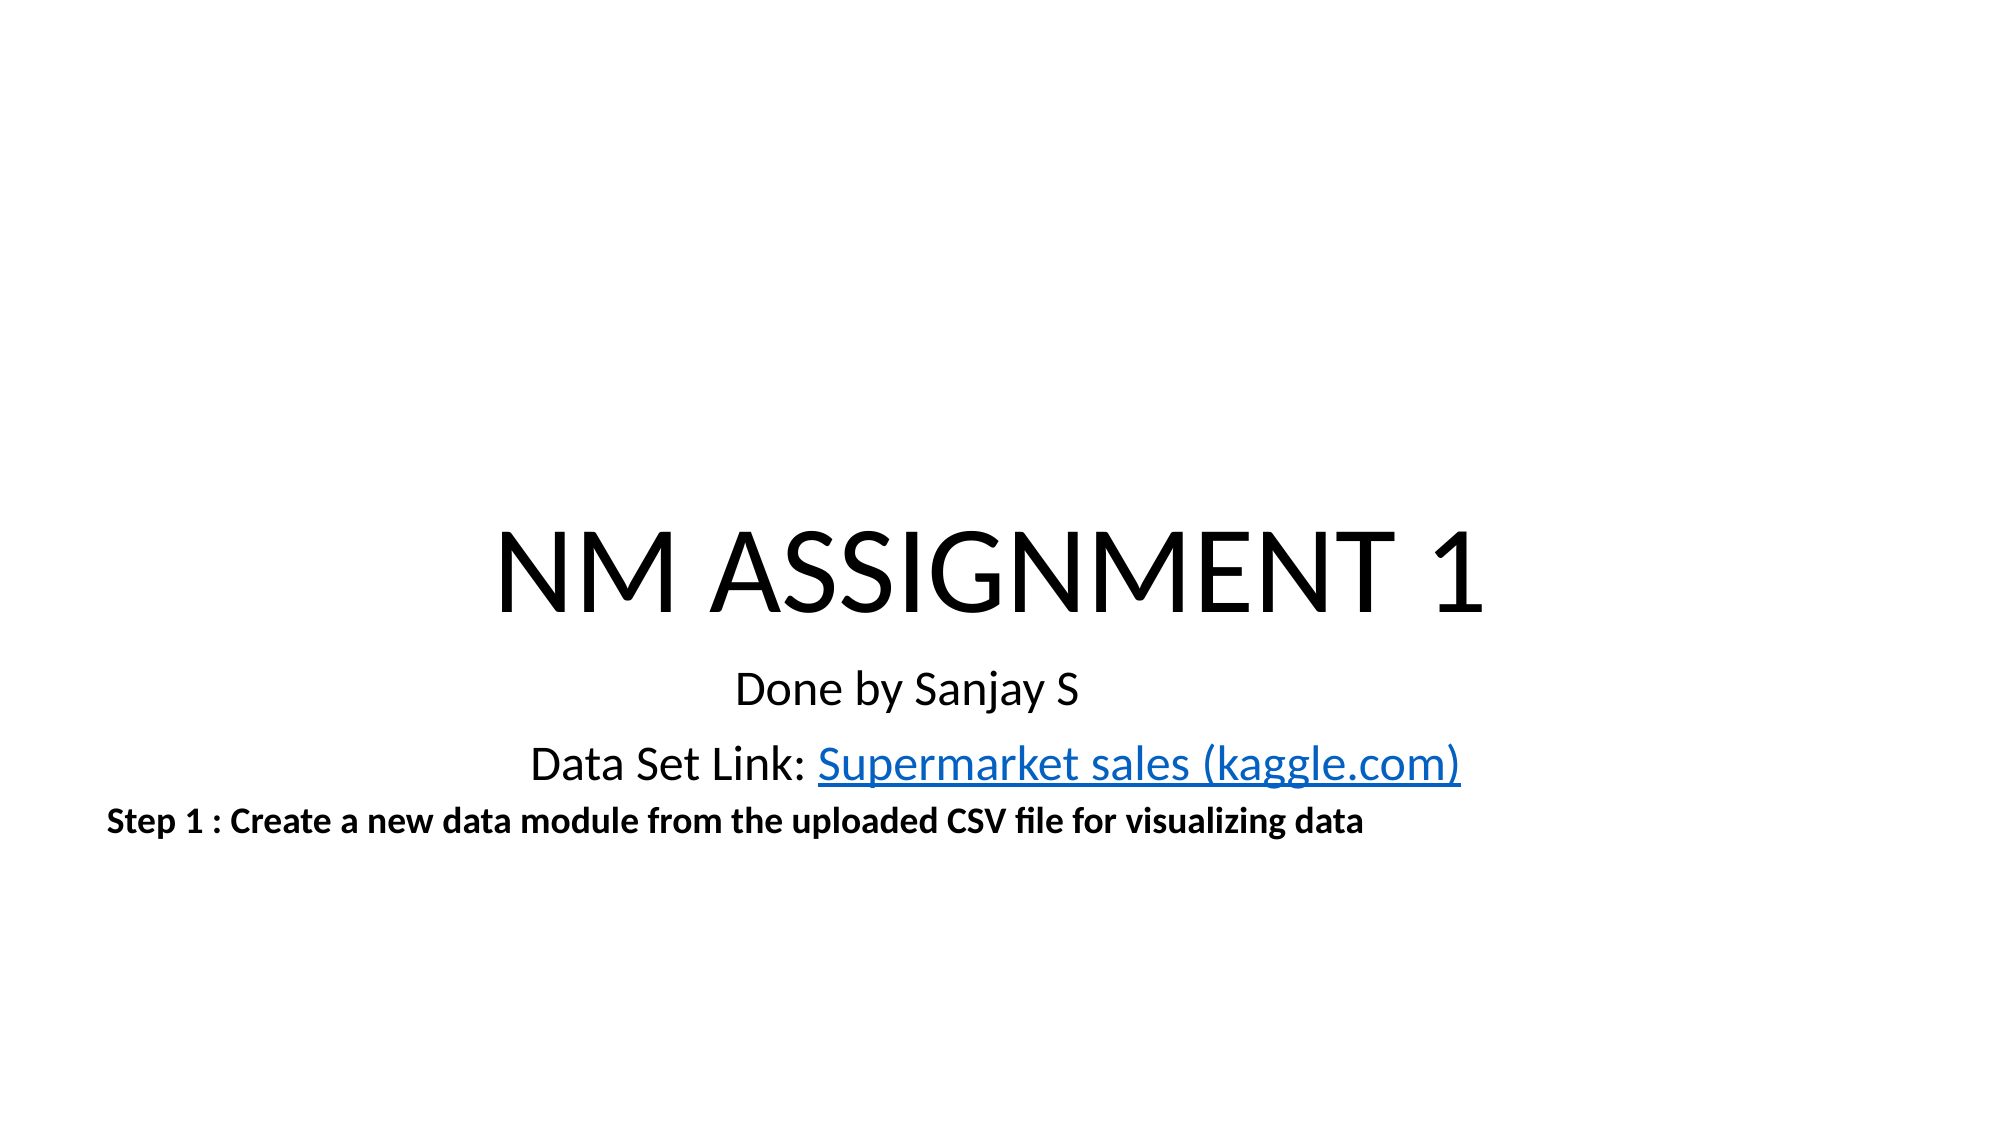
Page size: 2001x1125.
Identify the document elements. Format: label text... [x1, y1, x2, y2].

subtitle Data Set Link: Supermarket sales (kaggle.com) [0, 731, 1461, 792]
text NM ASSIGNMENT 1 [0, 492, 1488, 644]
text Step 1 : Create a new data module from the uploaded CSV file for visualizing data [107, 797, 1977, 843]
text Done by Sanjay S [735, 656, 1977, 717]
